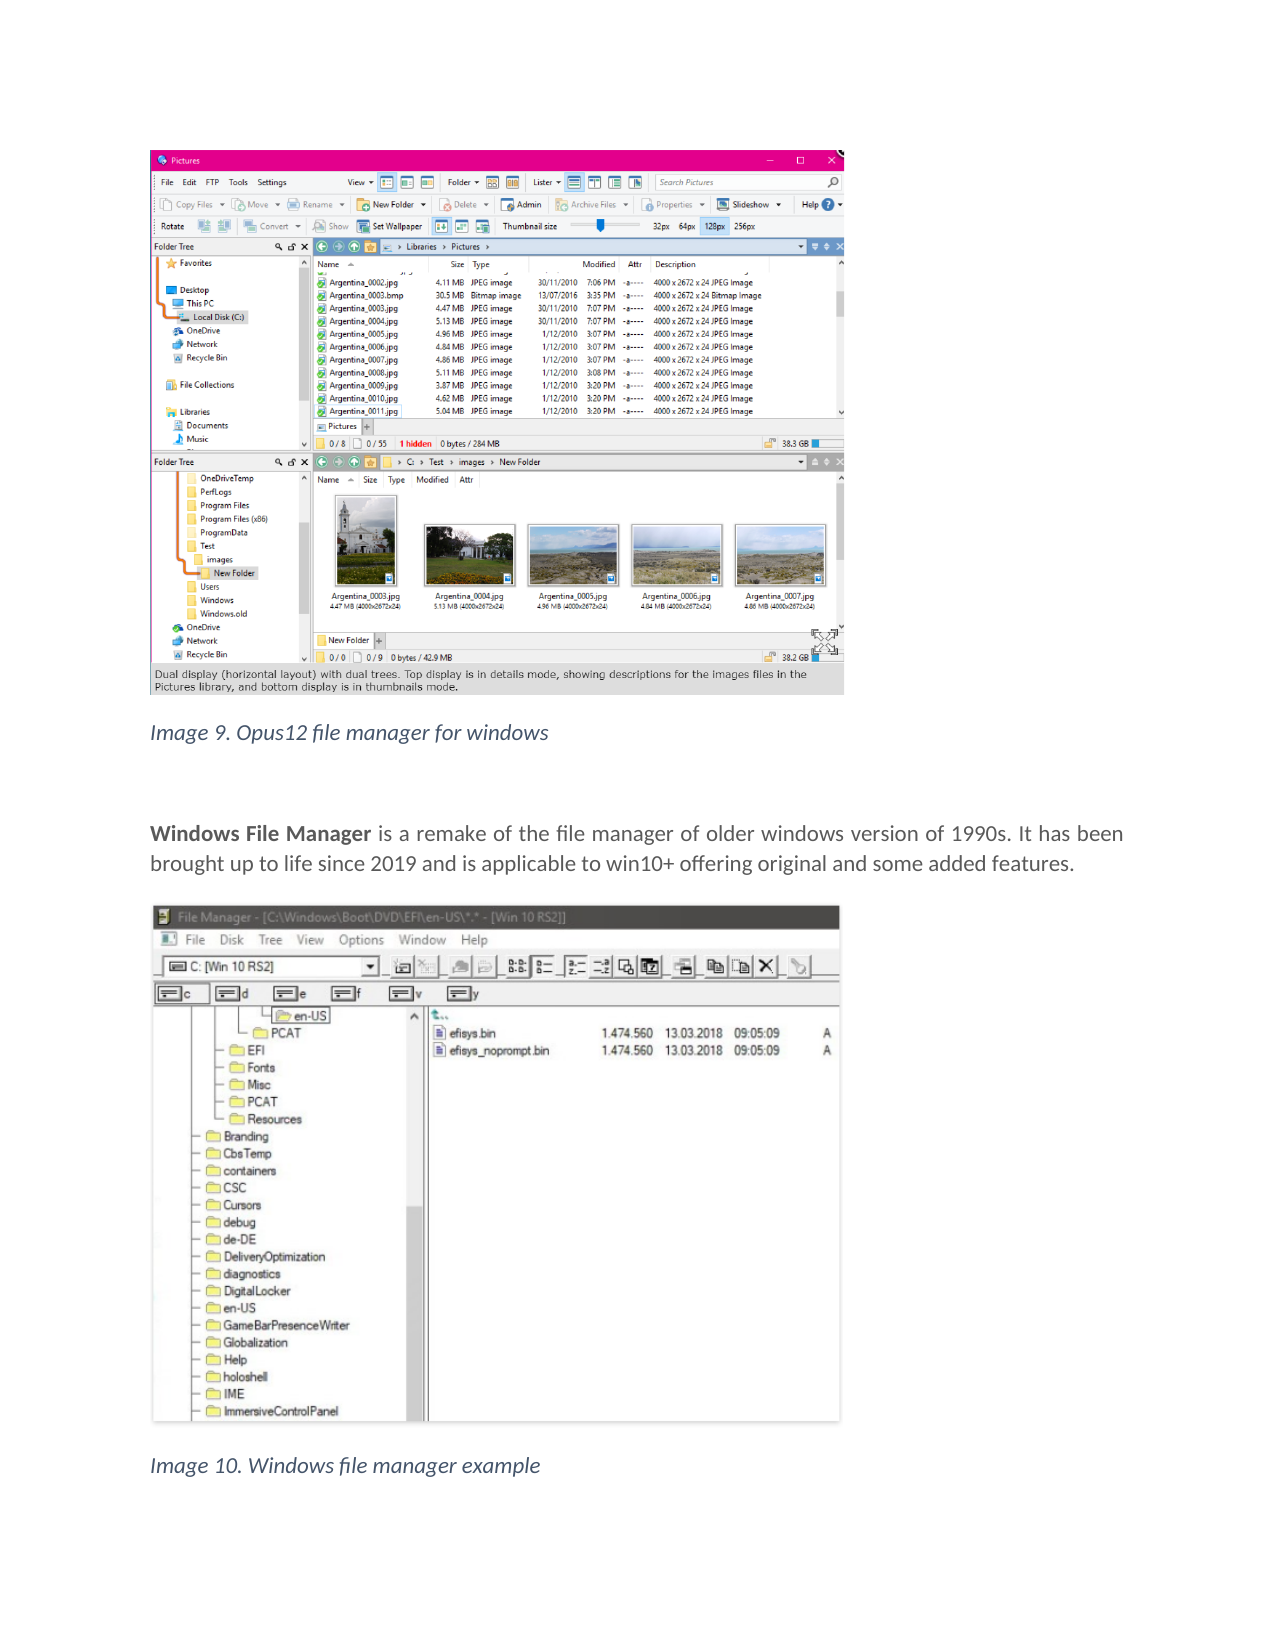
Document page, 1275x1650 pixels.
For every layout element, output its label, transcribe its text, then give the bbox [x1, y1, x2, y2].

picture [150, 901, 844, 1428]
text Windows File Manager is a remake of the file manager of older windows version of 1990s. It has been brought up to life since 2019 and is applicable to win10+ offering original and some added features. [150, 819, 1125, 877]
picture [150, 150, 845, 695]
text Image 10. Windows file manager example [150, 1451, 1125, 1479]
text Image 9. Opus12 file manager for windows [150, 718, 1125, 746]
